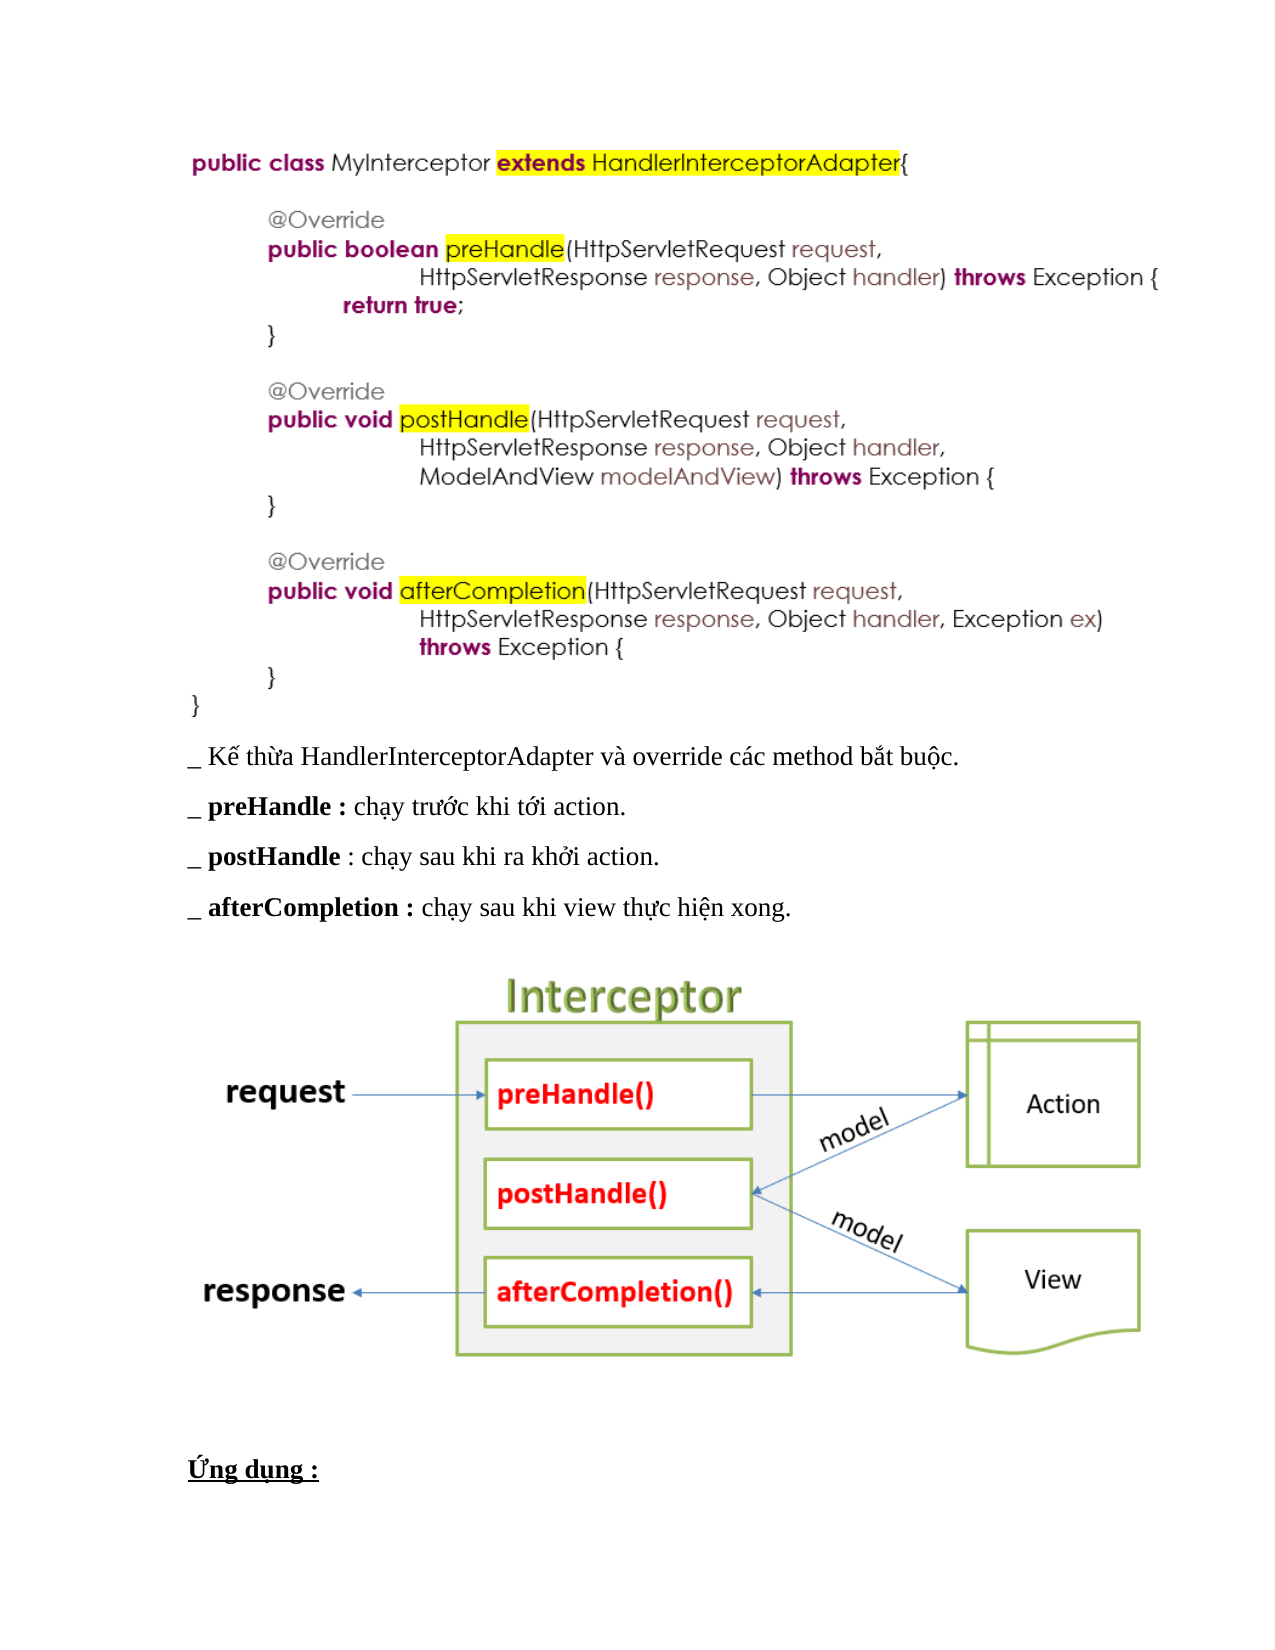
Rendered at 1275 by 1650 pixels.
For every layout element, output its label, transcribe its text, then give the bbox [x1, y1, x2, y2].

picture [187, 150, 1163, 722]
text _ Kế thừa HandlerInterceptorAdapter và override các method bắt buộc. [187, 740, 1125, 771]
text Ứng dụng : [187, 1453, 1125, 1484]
text _ postHandle : chạy sau khi ra khởi action. [187, 841, 1125, 872]
text _ preHandle : chạy trước khi tới action. [187, 790, 1125, 821]
picture [187, 941, 1163, 1435]
text _ afterCompletion : chạy sau khi view thực hiện xong. [187, 891, 1125, 922]
